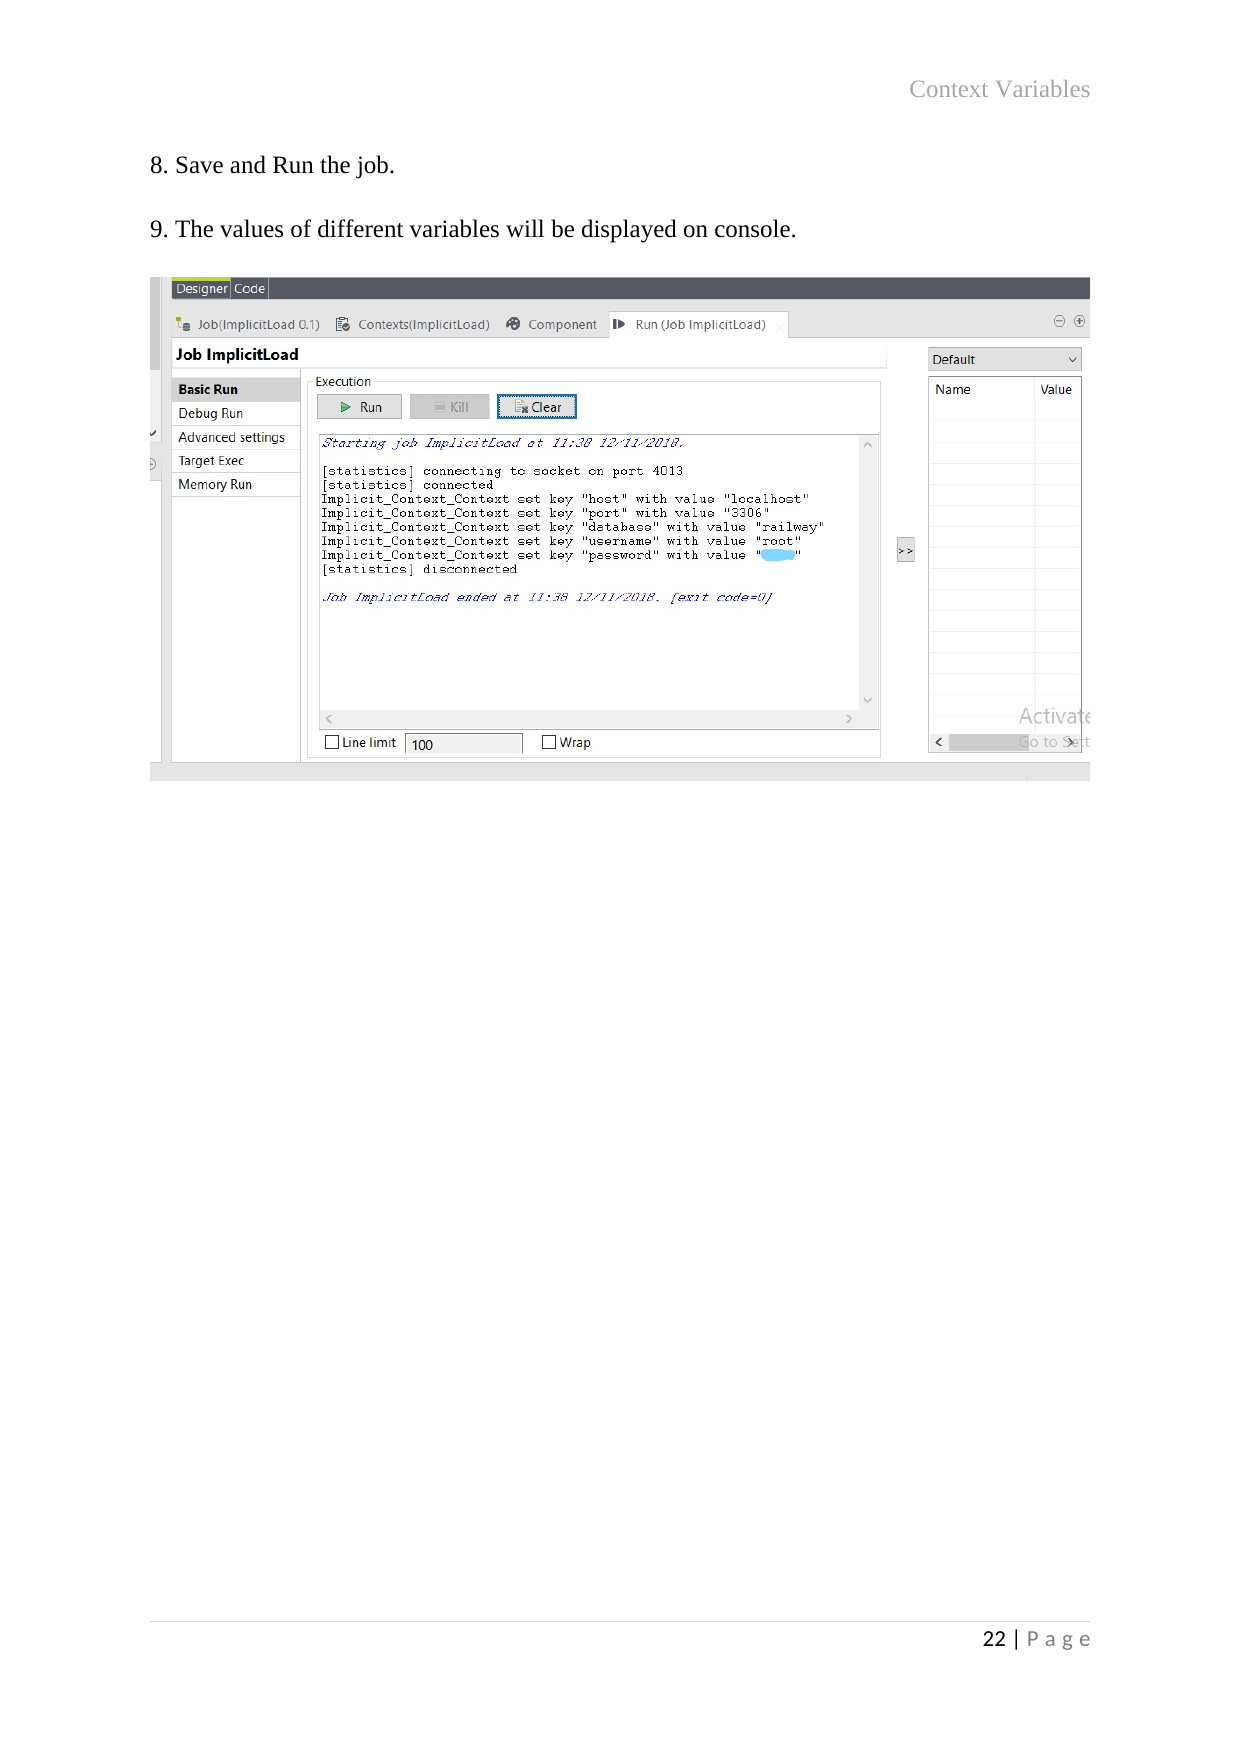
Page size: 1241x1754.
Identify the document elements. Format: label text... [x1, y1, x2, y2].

text 9. The values of different variables will be displayed on console. [150, 214, 1090, 243]
picture [150, 277, 1091, 781]
text 8. Save and Run the job. [150, 150, 1090, 179]
